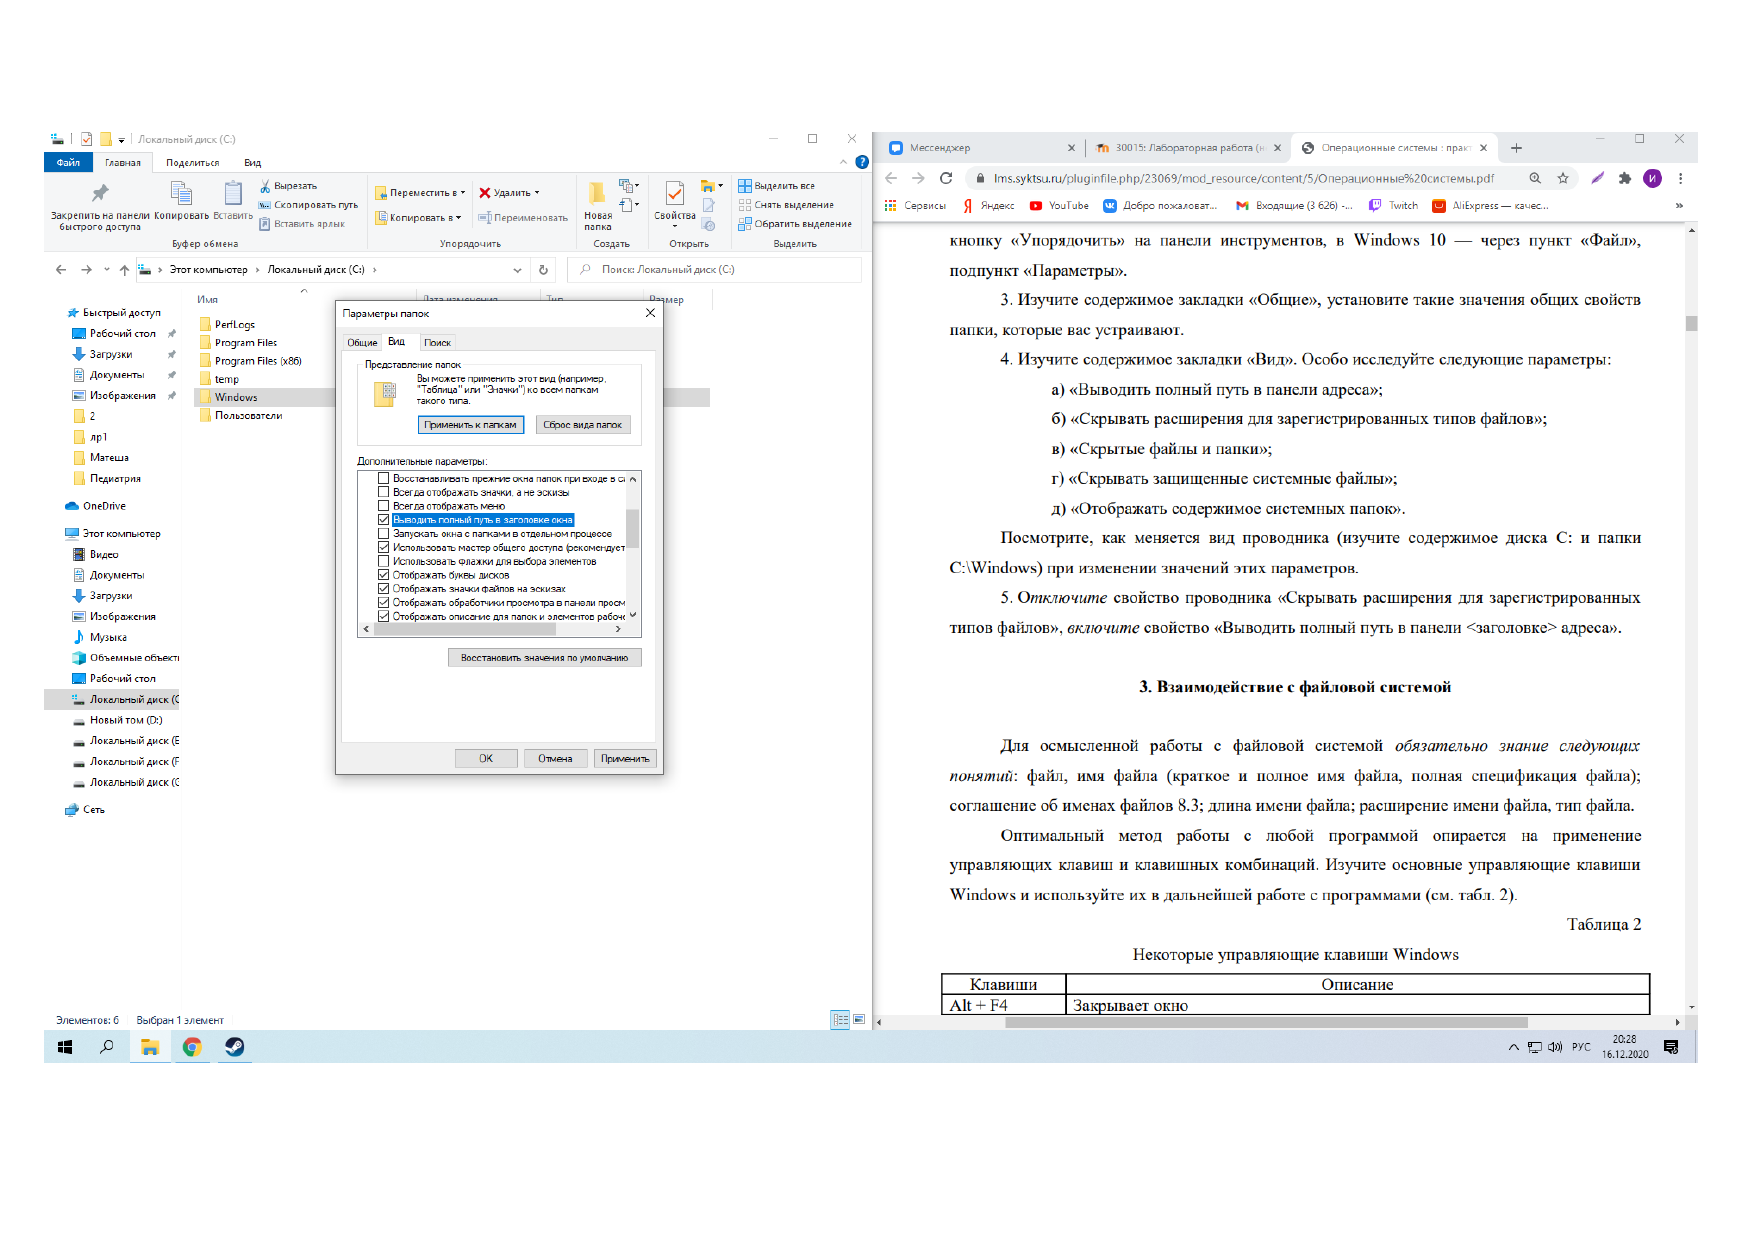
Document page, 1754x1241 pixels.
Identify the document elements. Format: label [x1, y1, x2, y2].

picture [44, 132, 1698, 1063]
